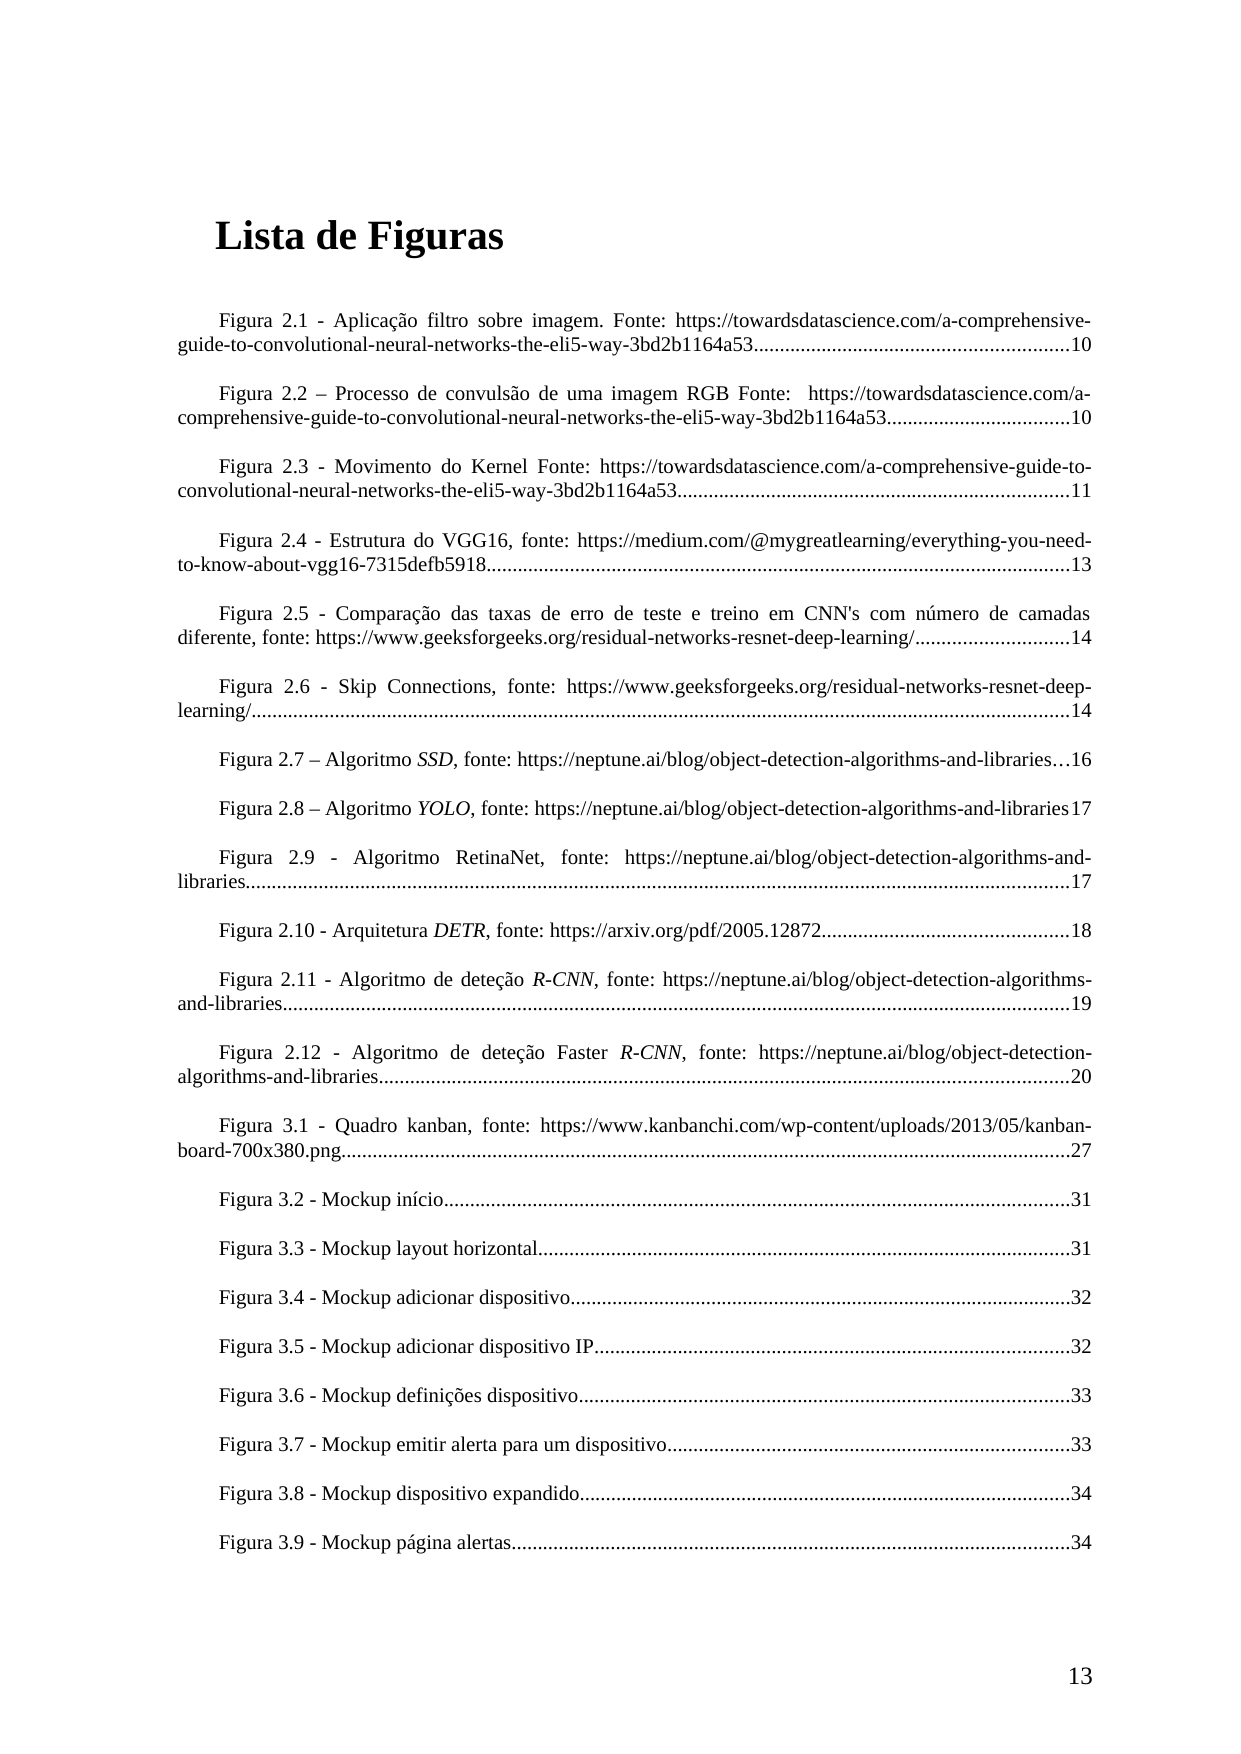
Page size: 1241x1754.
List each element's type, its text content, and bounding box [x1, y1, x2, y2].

text Figura 3.9 - Mockup página alertas 34 [177, 1530, 1092, 1554]
text Figura 2.6 - Skip Connections, fonte: https://www.geeksforgeeks.org/residual-networks-resnet-deep-learning/ 14 [177, 674, 1092, 722]
text Figura 2.2 – Processo de convulsão de uma imagem RGB Fonte: https://towardsdatascience.com/a-comprehensive-guide-to-convolutional-neural-networks-the-eli5-way-3bd2b1164a53 10 [177, 381, 1092, 429]
subtitle Lista de Figuras [215, 210, 1092, 258]
text Figura 3.4 - Mockup adicionar dispositivo 32 [177, 1285, 1092, 1309]
text Figura 2.10 - Arquitetura DETR, fonte: https://arxiv.org/pdf/2005.12872 18 [177, 918, 1092, 942]
text Figura 3.8 - Mockup dispositivo expandido 34 [177, 1481, 1092, 1505]
text Figura 2.9 - Algoritmo RetinaNet, fonte: https://neptune.ai/blog/object-detection-algorithms-and-libraries 17 [177, 845, 1092, 893]
text Figura 3.7 - Mockup emitir alerta para um dispositivo 33 [177, 1432, 1092, 1456]
text Figura 2.7 – Algoritmo SSD, fonte: https://neptune.ai/blog/object-detection-algorithms-and-libraries 16 [177, 747, 1092, 771]
text Figura 2.1 - Aplicação filtro sobre imagem. Fonte: https://towardsdatascience.com/a-comprehensive-guide-to-convolutional-neural-networks-the-eli5-way-3bd2b1164a53 10 [177, 308, 1092, 356]
text Figura 3.5 - Mockup adicionar dispositivo IP 32 [177, 1334, 1092, 1358]
text Figura 3.6 - Mockup definições dispositivo 33 [177, 1383, 1092, 1407]
text Figura 3.3 - Mockup layout horizontal 31 [177, 1236, 1092, 1260]
text Figura 3.2 - Mockup início 31 [177, 1187, 1092, 1211]
text Figura 2.4 - Estrutura do VGG16, fonte: https://medium.com/@mygreatlearning/everything-you-need-to-know-about-vgg16-7315defb5918 13 [177, 527, 1092, 576]
text Figura 2.5 - Comparação das taxas de erro de teste e treino em CNN's com número de camadas diferente, fonte: https://www.geeksforgeeks.org/residual-networks-resnet-deep-learning/ 14 [177, 601, 1092, 649]
text Figura 2.3 - Movimento do Kernel Fonte: https://towardsdatascience.com/a-comprehensive-guide-to-convolutional-neural-networks-the-eli5-way-3bd2b1164a53 11 [177, 454, 1092, 502]
text Figura 2.11 - Algoritmo de deteção R-CNN, fonte: https://neptune.ai/blog/object-detection-algorithms-and-libraries 19 [177, 967, 1092, 1015]
text Figura 2.12 - Algoritmo de deteção Faster R-CNN, fonte: https://neptune.ai/blog/object-detection-algorithms-and-libraries 20 [177, 1040, 1092, 1088]
text Figura 3.1 - Quadro kanban, fonte: https://www.kanbanchi.com/wp-content/uploads/2013/05/kanban-board-700x380.png 27 [177, 1113, 1092, 1162]
text Figura 2.8 – Algoritmo YOLO, fonte: https://neptune.ai/blog/object-detection-algorithms-and-libraries 17 [177, 796, 1092, 820]
